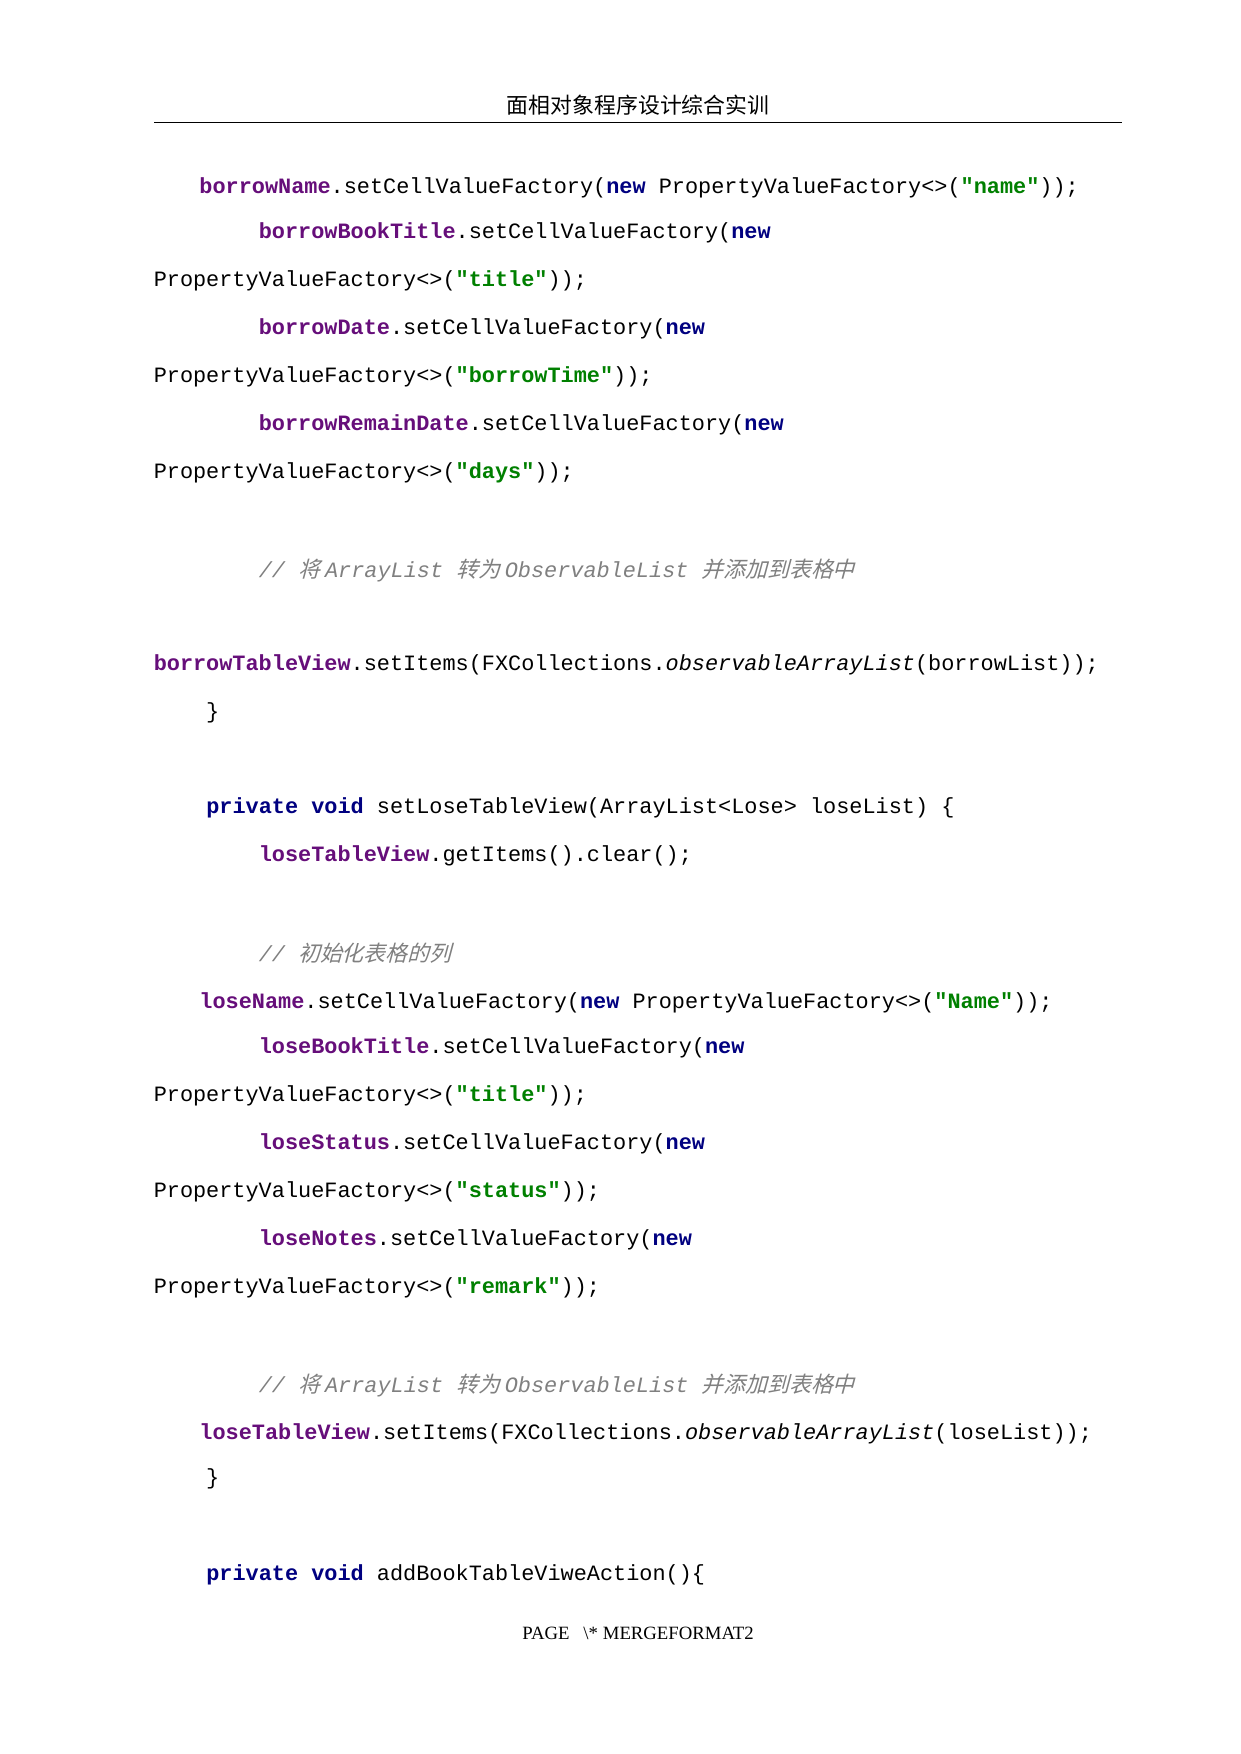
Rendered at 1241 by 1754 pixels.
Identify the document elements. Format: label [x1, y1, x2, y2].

text [153, 161, 1122, 1599]
